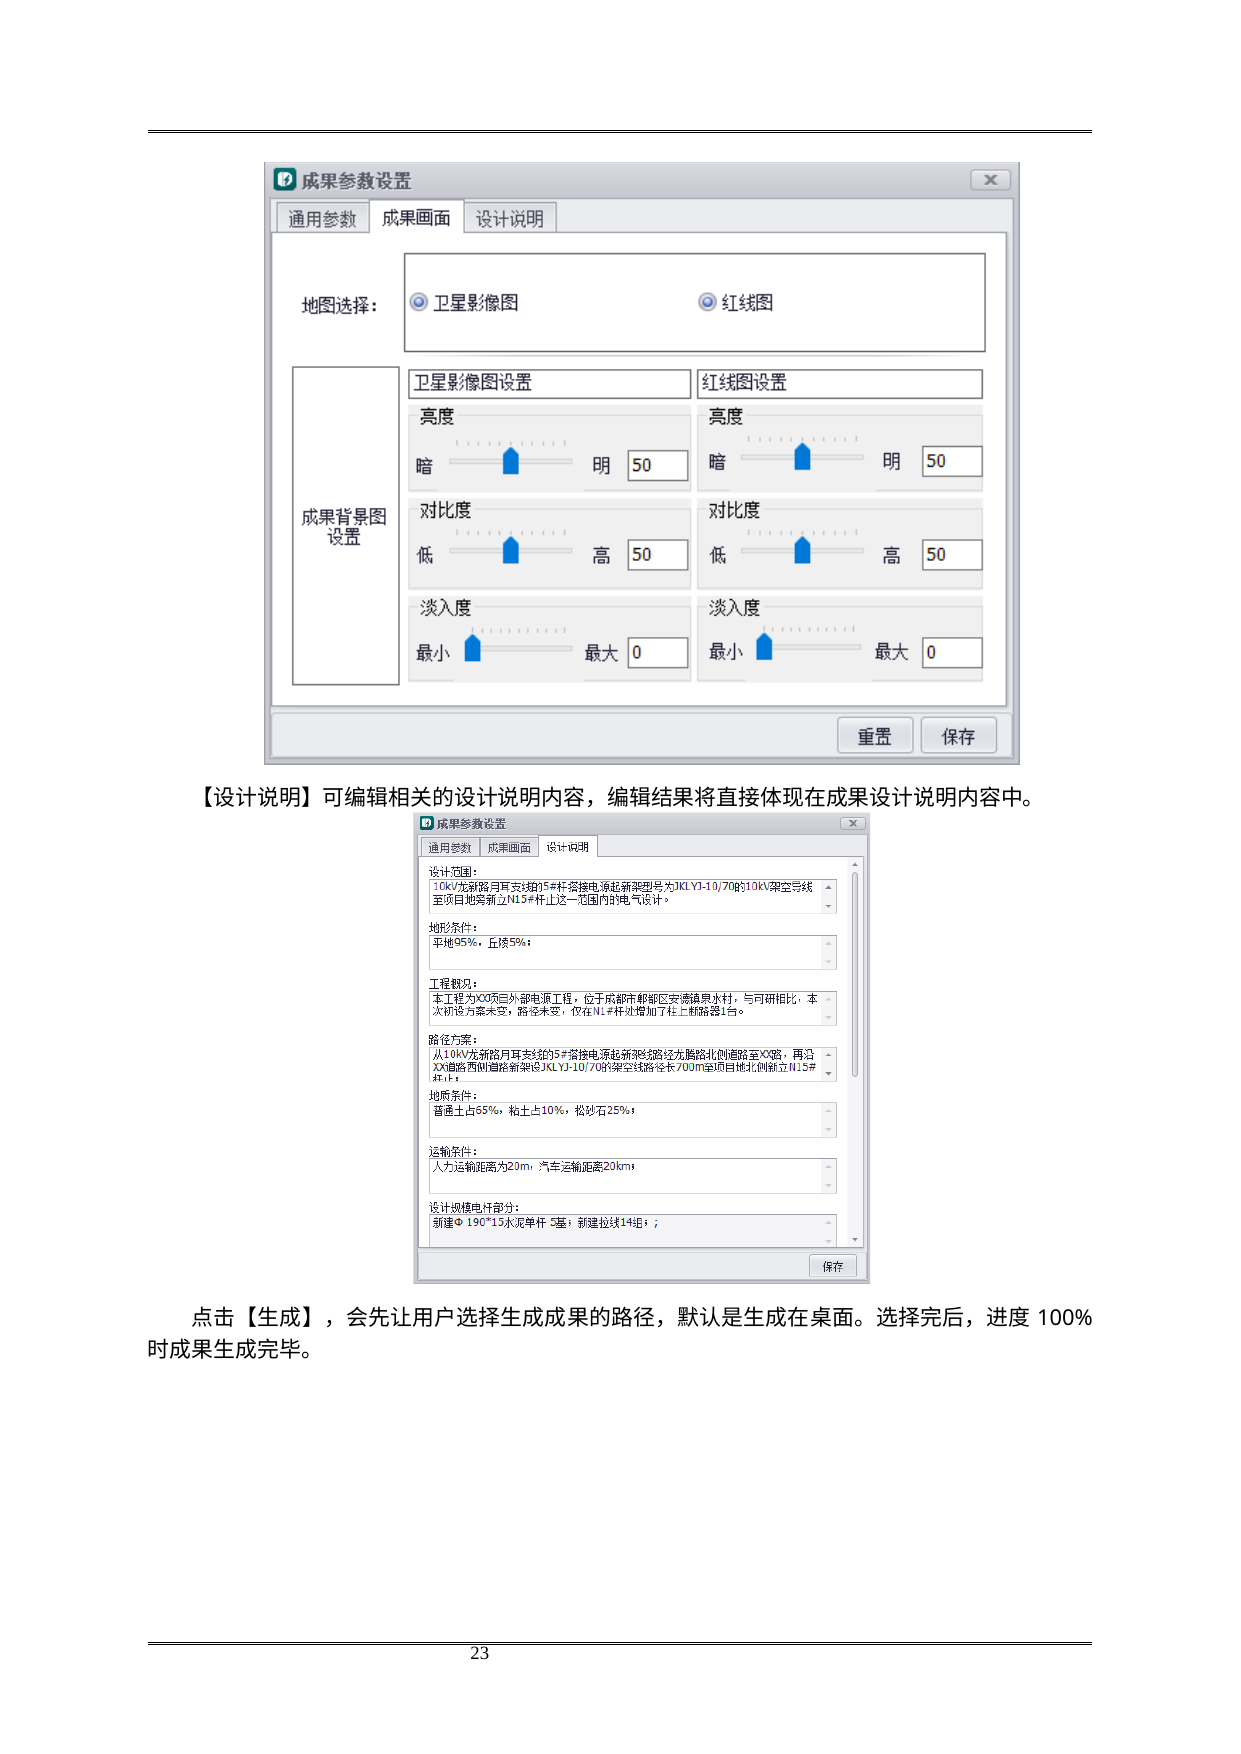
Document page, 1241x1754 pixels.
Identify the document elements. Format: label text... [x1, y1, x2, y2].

picture [413, 812, 871, 1284]
text 【设计说明】可编辑相关的设计说明内容，编辑结果将直接体现在成果设计说明内容中。 [148, 779, 1092, 812]
text 点击【生成】，会先让用户选择生成成果的路径，默认是生成在桌面。选择完后，进度100%时成果生成完毕。 [148, 1299, 1092, 1364]
picture [264, 162, 1020, 765]
